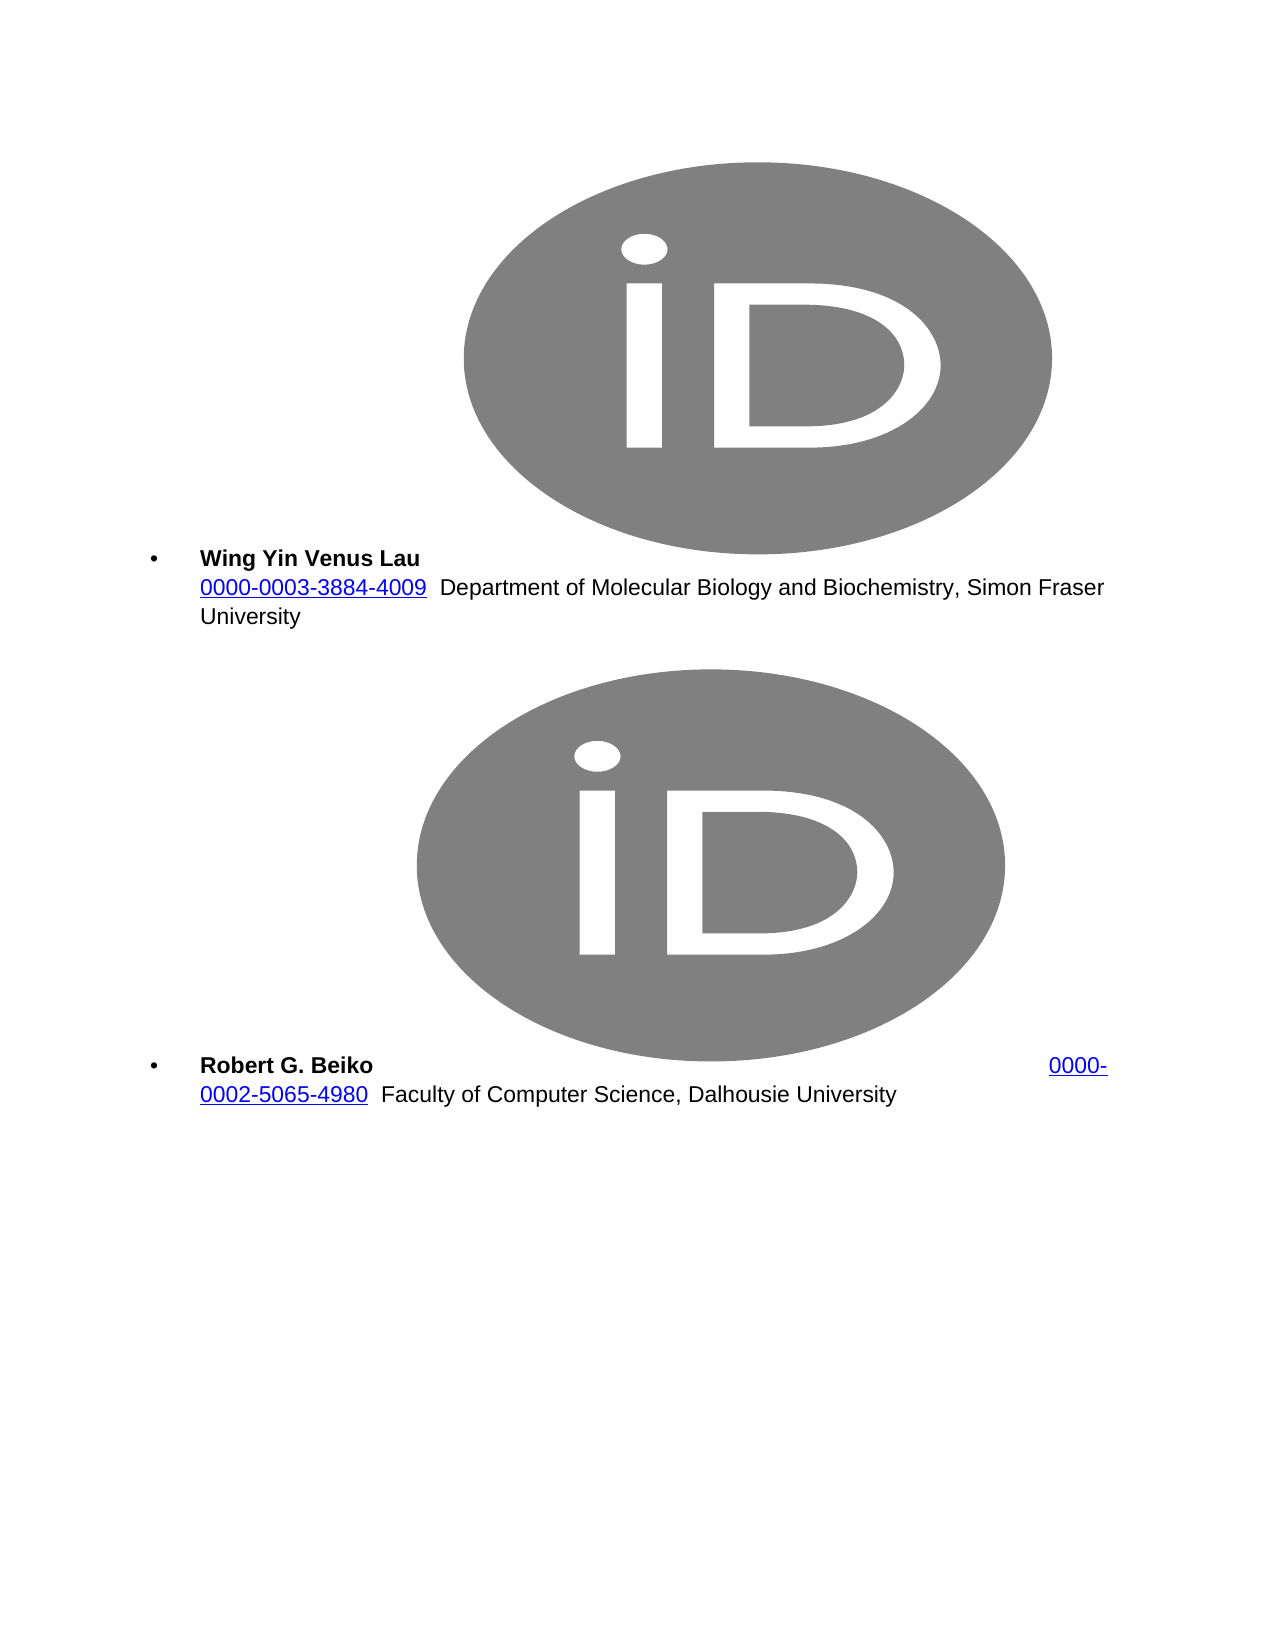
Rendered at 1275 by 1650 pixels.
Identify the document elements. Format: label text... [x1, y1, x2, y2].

list Robert G. Beiko 0000-0002-5065-4980 Faculty of Computer Science, Dalhousie University [150, 657, 1125, 1108]
list Wing Yin Venus Lau 0000-0003-3884-4009 Department of Molecular Biology and Biochemistry, Simon Fraser University [150, 150, 1125, 629]
